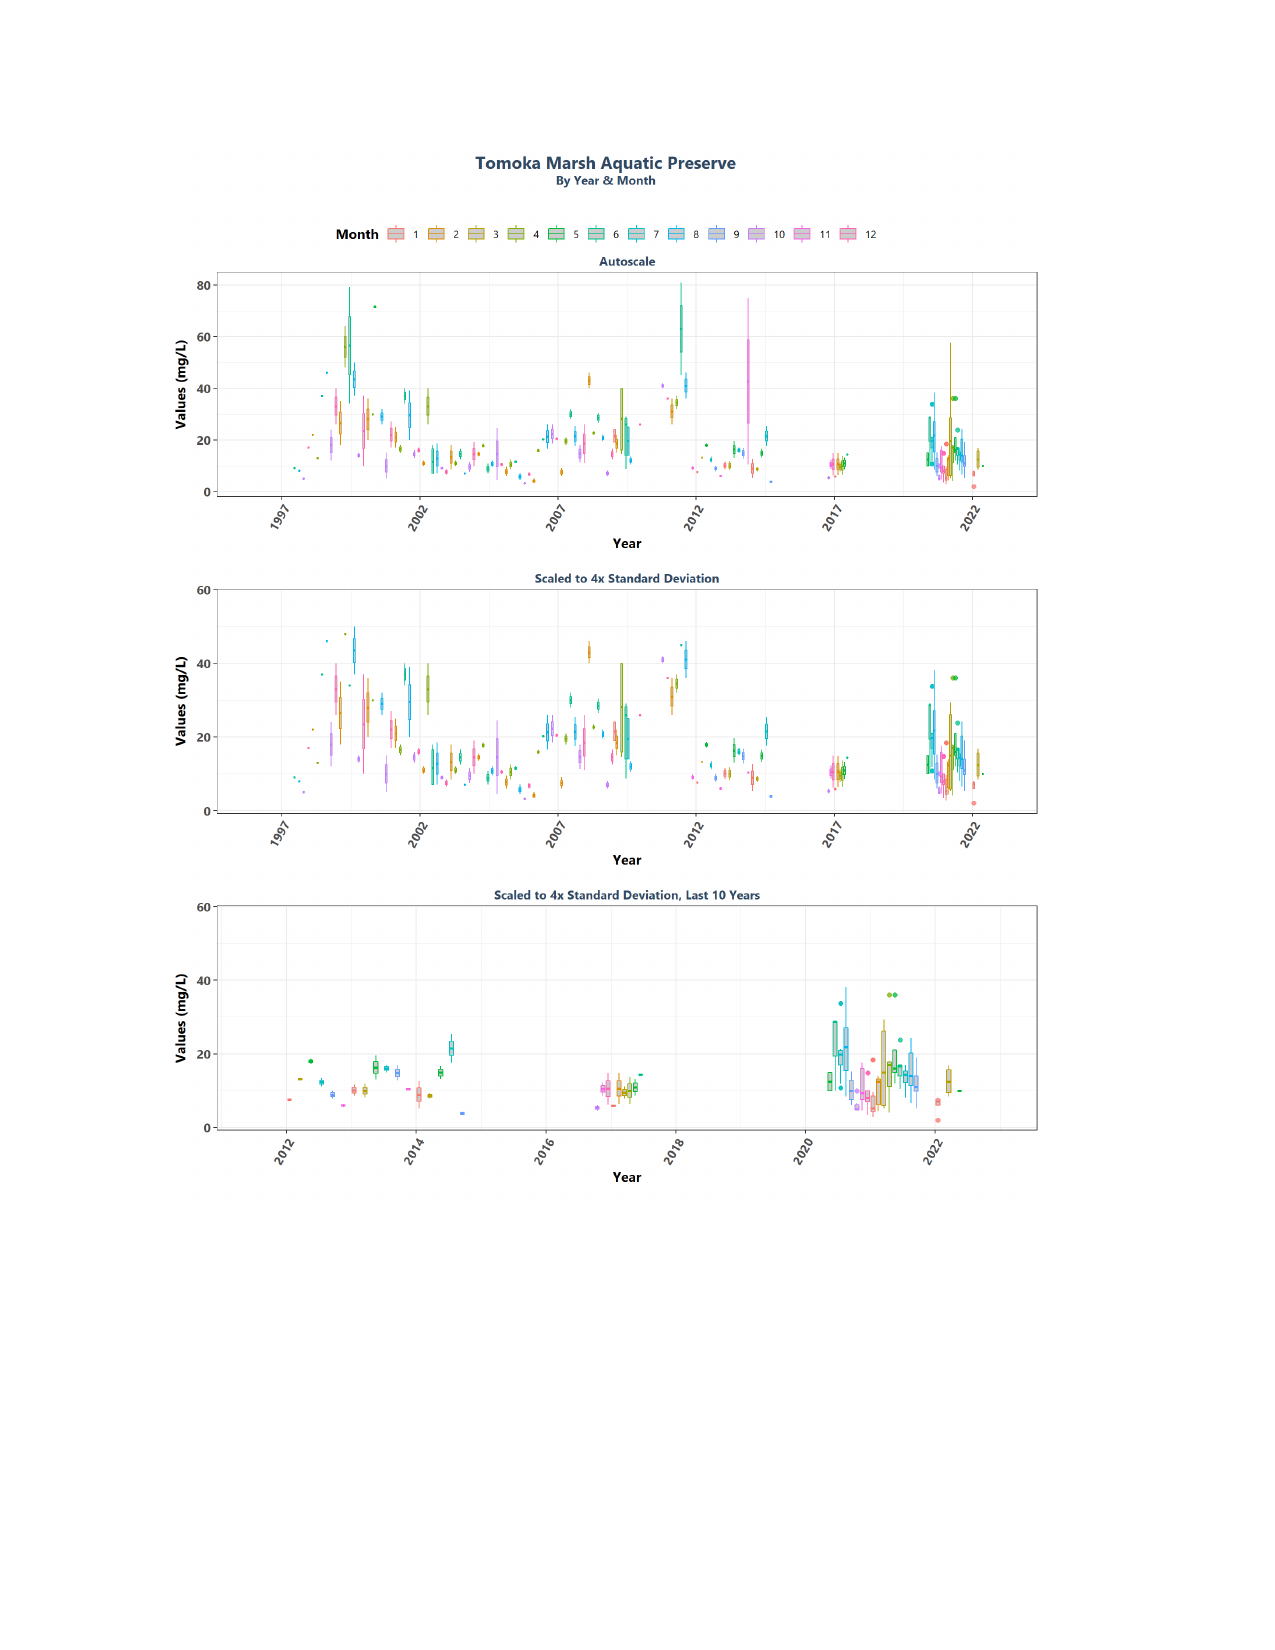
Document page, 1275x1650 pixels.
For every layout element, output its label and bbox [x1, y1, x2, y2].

picture [168, 150, 1044, 1200]
